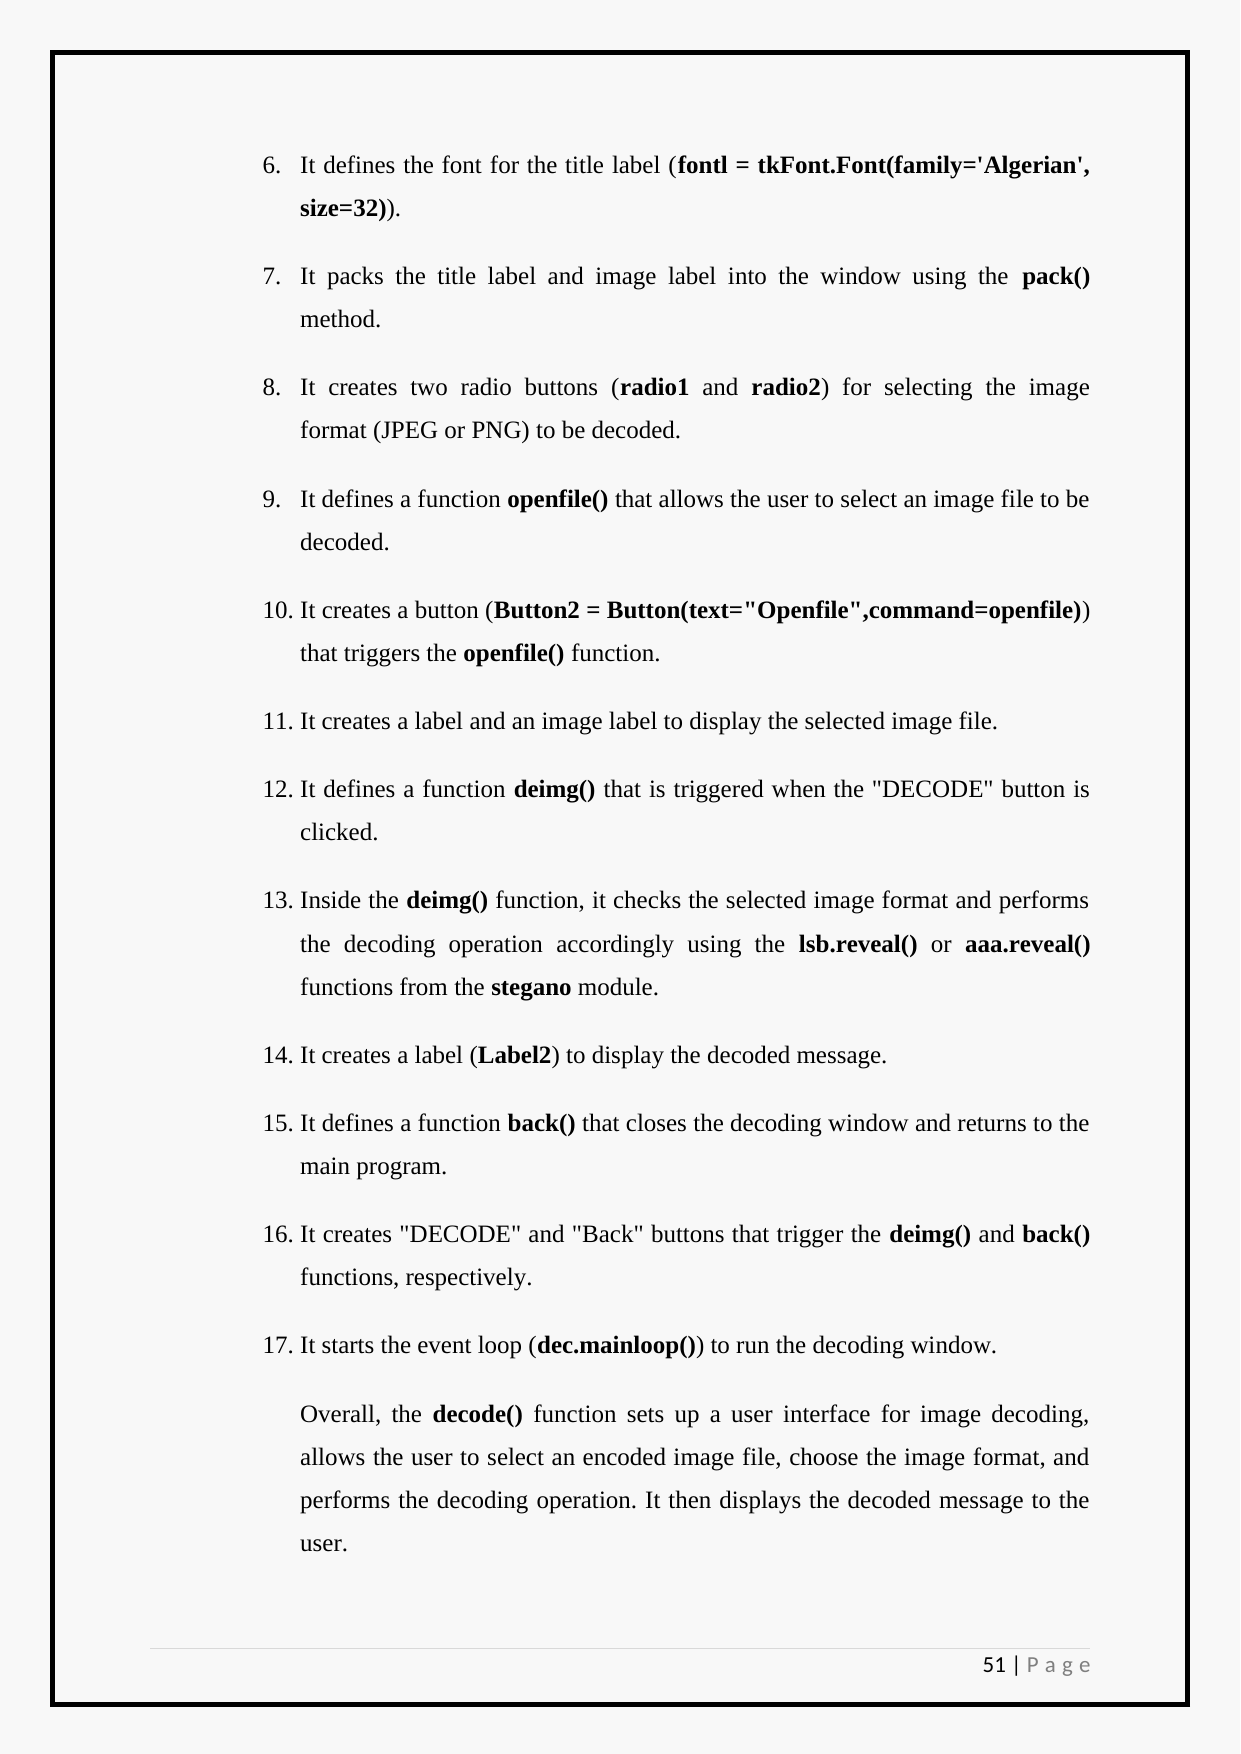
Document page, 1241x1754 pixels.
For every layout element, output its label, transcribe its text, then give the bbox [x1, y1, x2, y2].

list It defines a function back() that closes the decoding window and returns to the main program. [262, 1108, 1090, 1180]
list It defines a function deimg() that is triggered when the "DECODE" button is clicked. [262, 774, 1090, 846]
list It creates a button (Button2 = Button(text="Openfile",command=openfile)) that triggers the openfile() function. [262, 595, 1090, 667]
list It packs the title label and image label into the window using the pack() method. [262, 261, 1090, 333]
list It starts the event loop (dec.mainloop()) to run the decoding window. [262, 1331, 1090, 1359]
list It defines a function openfile() that allows the user to select an image file to be decoded. [262, 484, 1090, 556]
list It creates "DECODE" and "Back" buttons that trigger the deimg() and back() functions, respectively. [262, 1219, 1090, 1291]
list Inside the deimg() function, it checks the selected image format and performs the decoding operation accordingly using the lsb.reveal() or aaa.reveal() functions from the stegano module. [262, 886, 1090, 1001]
list It creates a label (Label2) to display the decoded message. [262, 1040, 1090, 1069]
list It creates a label and an image label to display the selected image file. [262, 706, 1090, 735]
text Overall, the decode() function sets up a user interface for image decoding, allows the user to select an encoded image file, choose the image format, and performs the decoding operation. It then displays the decoded message to the user. [300, 1399, 1090, 1557]
list It creates two radio buttons (radio1 and radio2) for selecting the image format (JPEG or PNG) to be decoded. [262, 372, 1090, 444]
list It defines the font for the title label (fontl = tkFont.Font(family='Algerian', size=32)). [262, 150, 1090, 222]
